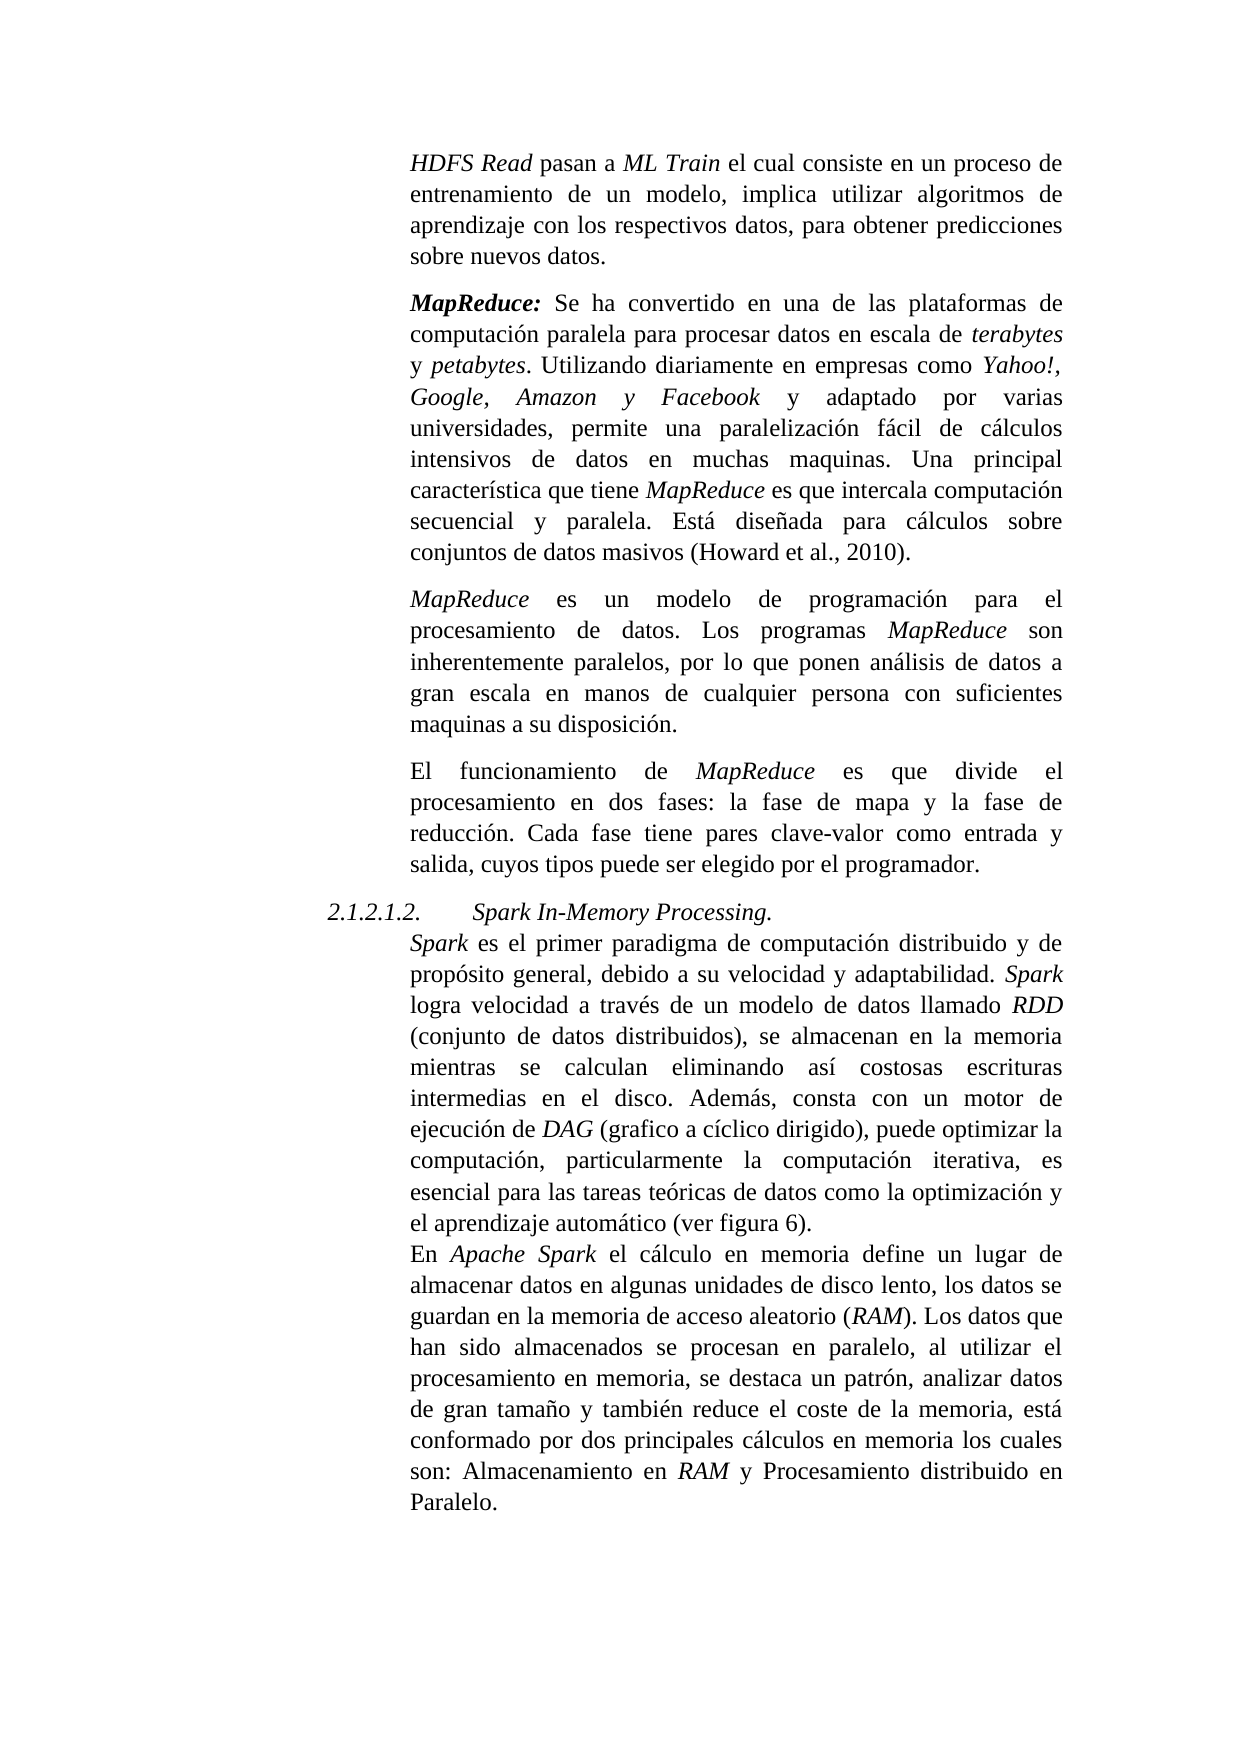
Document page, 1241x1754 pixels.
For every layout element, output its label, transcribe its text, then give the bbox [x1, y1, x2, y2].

text MapReduce es un modelo de programación para el procesamiento de datos. Los programas MapReduce son inherentemente paralelos, por lo que ponen análisis de datos a gran escala en manos de cualquier persona con suficientes maquinas a su disposición. [410, 706, 1063, 737]
list Spark es el primer paradigma de computación distribuido y de propósito general, debido a su velocidad y adaptabilidad. Spark logra velocidad a través de un modelo de datos llamado RDD (conjunto de datos distribuidos), se almacenan en la memoria mientras se calculan eliminando así costosas escrituras intermedias en el disco. Además, consta con un motor de ejecución de DAG (grafico a cíclico dirigido), puede optimizar la computación, particularmente la computación iterativa, es esencial para las tareas teóricas de datos como la optimización y el aprendizaje automático (ver figura 6). [410, 928, 1063, 1236]
text El funcionamiento de MapReduce es que divide el procesamiento en dos fases: la fase de mapa y la fase de reducción. Cada fase tiene pares clave-valor como entrada y salida, cuyos tipos puede ser elegido por el programador. [410, 847, 1063, 878]
list Spark In-Memory Processing. [327, 897, 1063, 926]
list En Apache Spark el cálculo en memoria define un lugar de almacenar datos en algunas unidades de disco lento, los datos se guardan en la memoria de acceso aleatorio (RAM). Los datos que han sido almacenados se procesan en paralelo, al utilizar el procesamiento en memoria, se destaca un patrón, analizar datos de gran tamaño y también reduce el coste de la memoria, está conformado por dos principales cálculos en memoria los cuales son: Almacenamiento en RAM y Procesamiento distribuido en Paralelo. [410, 1239, 1063, 1516]
